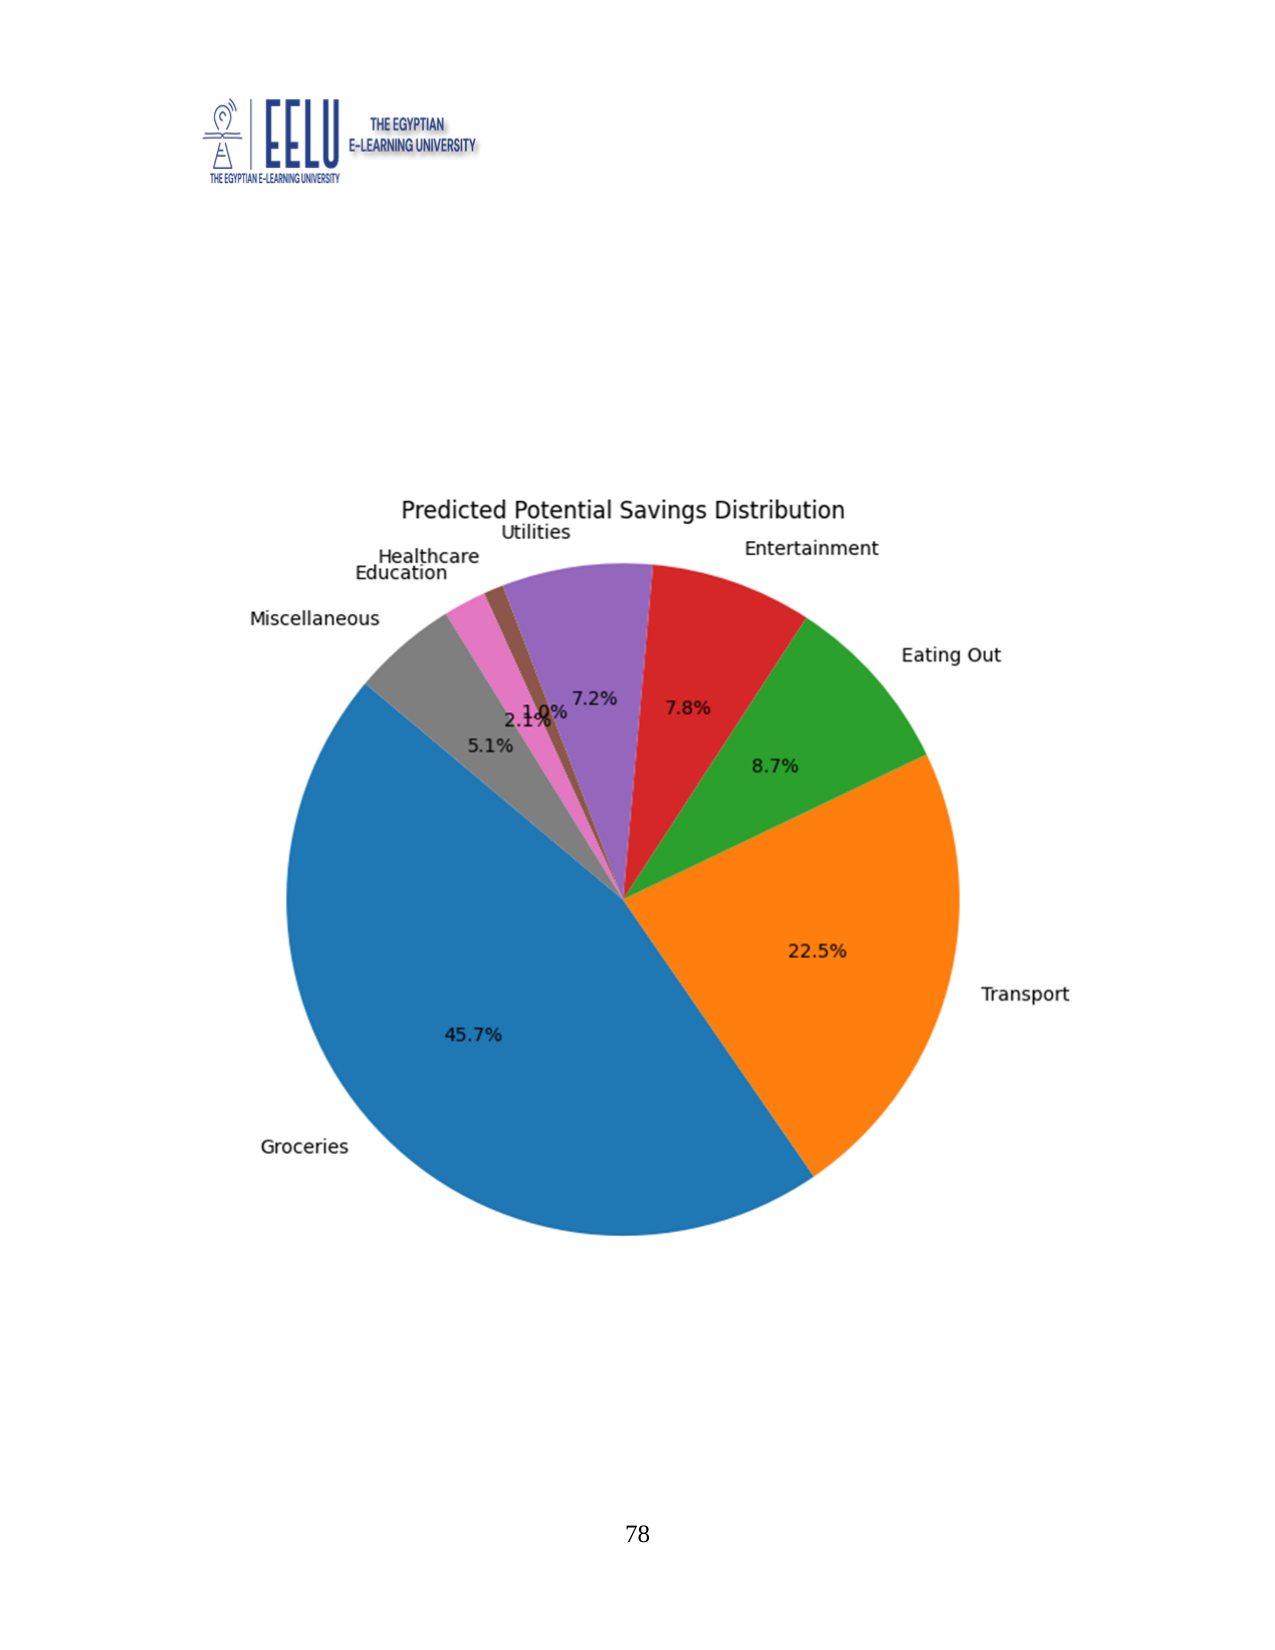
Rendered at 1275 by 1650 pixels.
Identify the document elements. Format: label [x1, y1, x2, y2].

picture [90, 487, 1157, 1283]
picture [187, 73, 482, 187]
